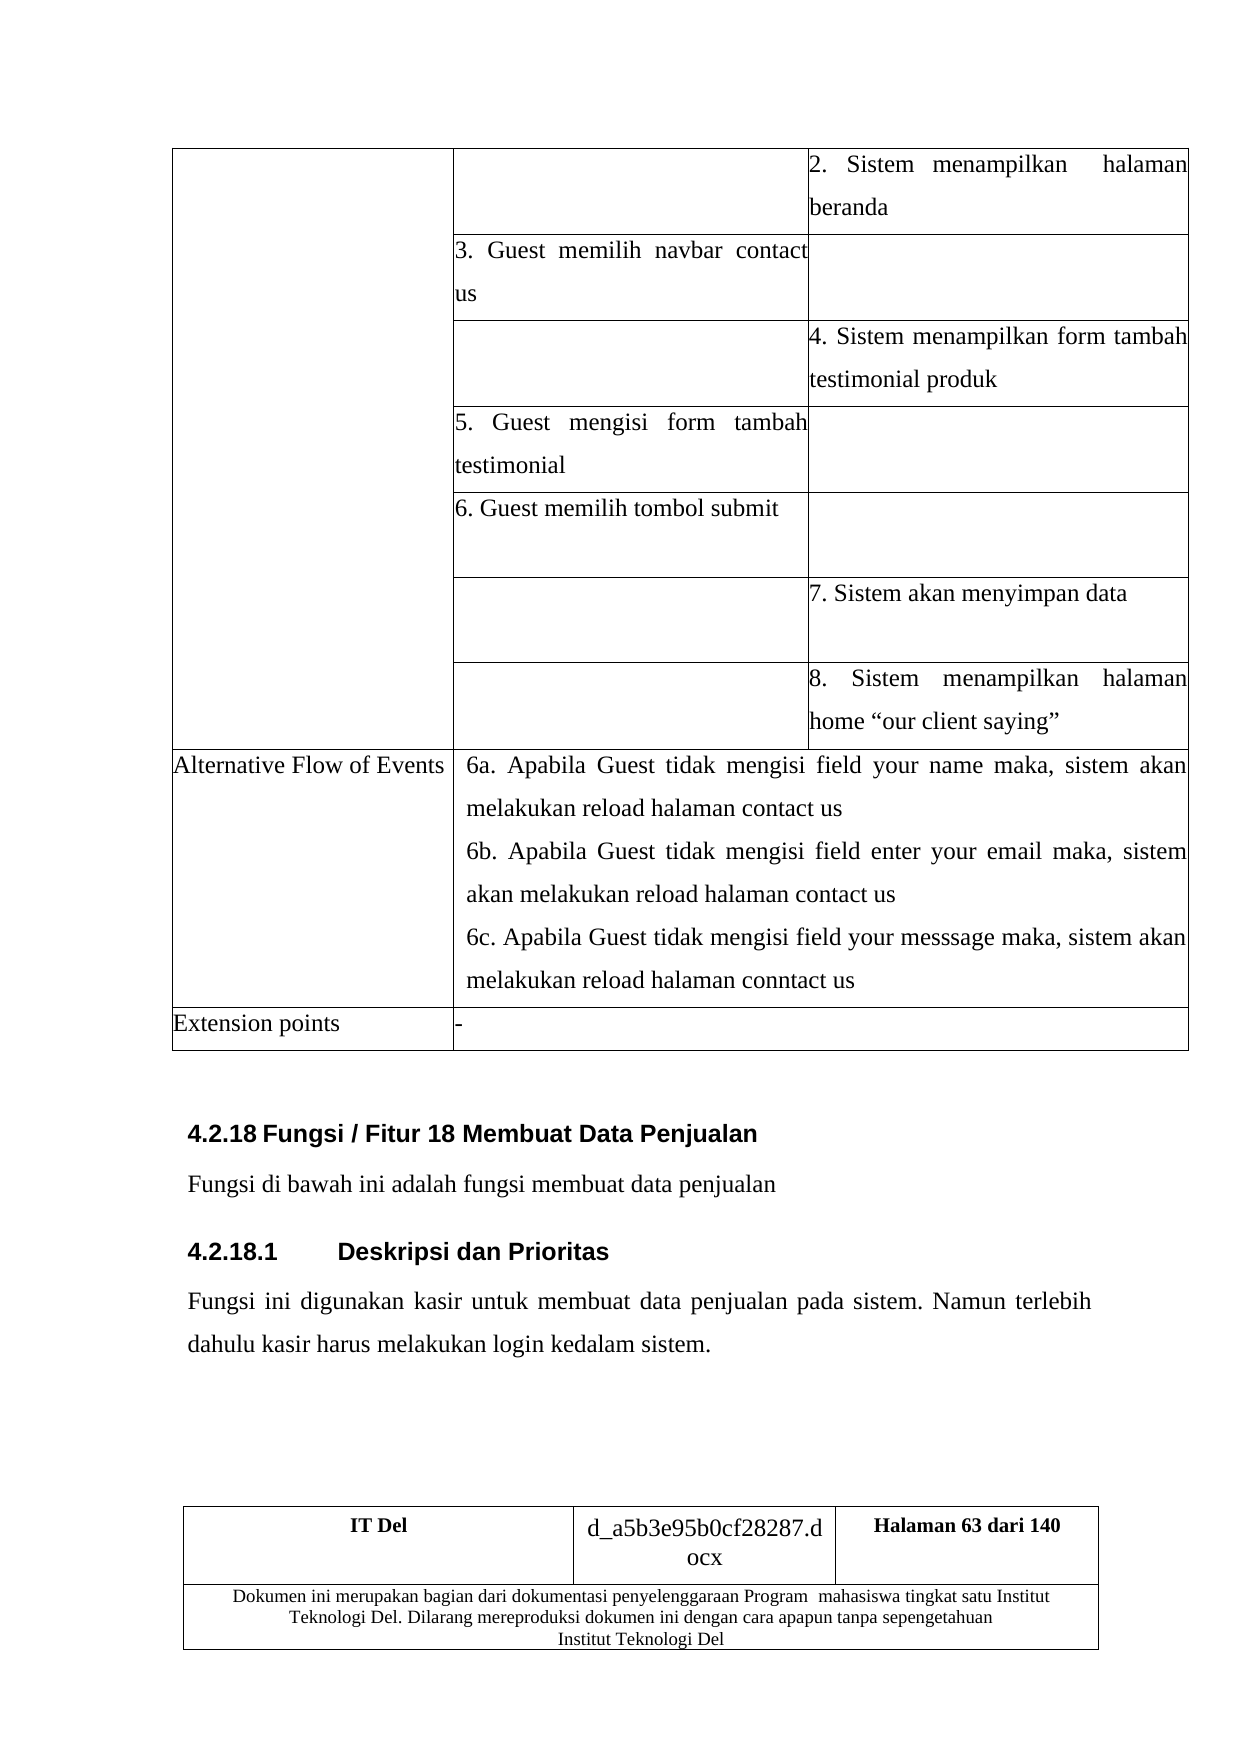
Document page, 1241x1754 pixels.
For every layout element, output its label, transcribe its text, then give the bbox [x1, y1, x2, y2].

table_cell [809, 493, 1188, 577]
subtitle Deskripsi dan Prioritas [187, 1237, 1092, 1266]
table_cell 5. Guest mengisi form tambah testimonial [454, 407, 808, 492]
table_cell 7. Sistem akan menyimpan data [809, 578, 1188, 662]
table_cell 6a. Apabila Guest tidak mengisi field your name maka, sistem akan melakukan reload halaman contact us 6b. Apabila Guest tidak mengisi field enter your email maka, sistem akan melakukan reload halaman contact us 6c. Apabila Guest tidak mengisi field your messsage maka, sistem akan melakukan reload halaman conntact us [454, 750, 1188, 1007]
table_cell 8. Sistem menampilkan halaman home “our client saying” [809, 663, 1188, 749]
table_cell Alternative Flow of Events [173, 750, 453, 1007]
table_cell Extension points [173, 1008, 453, 1050]
table_cell [454, 663, 808, 749]
table_cell 2. Sistem menampilkan halaman beranda [809, 149, 1188, 234]
table_cell [809, 235, 1188, 320]
table_cell - [454, 1008, 1188, 1050]
table_cell [454, 578, 808, 662]
table_cell [454, 321, 808, 406]
table_cell 4. Sistem menampilkan form tambah testimonial produk [809, 321, 1188, 406]
table_cell [454, 149, 808, 234]
text Fungsi ini digunakan kasir untuk membuat data penjualan pada sistem. Namun terlebih dahulu kasir harus melakukan login kedalam sistem. [187, 1286, 1092, 1358]
subtitle Fungsi / Fitur 18 Membuat Data Penjualan [187, 1119, 1092, 1148]
table_cell 3. Guest memilih navbar contact us [454, 235, 808, 320]
text Fungsi di bawah ini adalah fungsi membuat data penjualan [187, 1169, 1092, 1197]
table_cell 6. Guest memilih tombol submit [454, 493, 808, 577]
table_cell [809, 407, 1188, 492]
